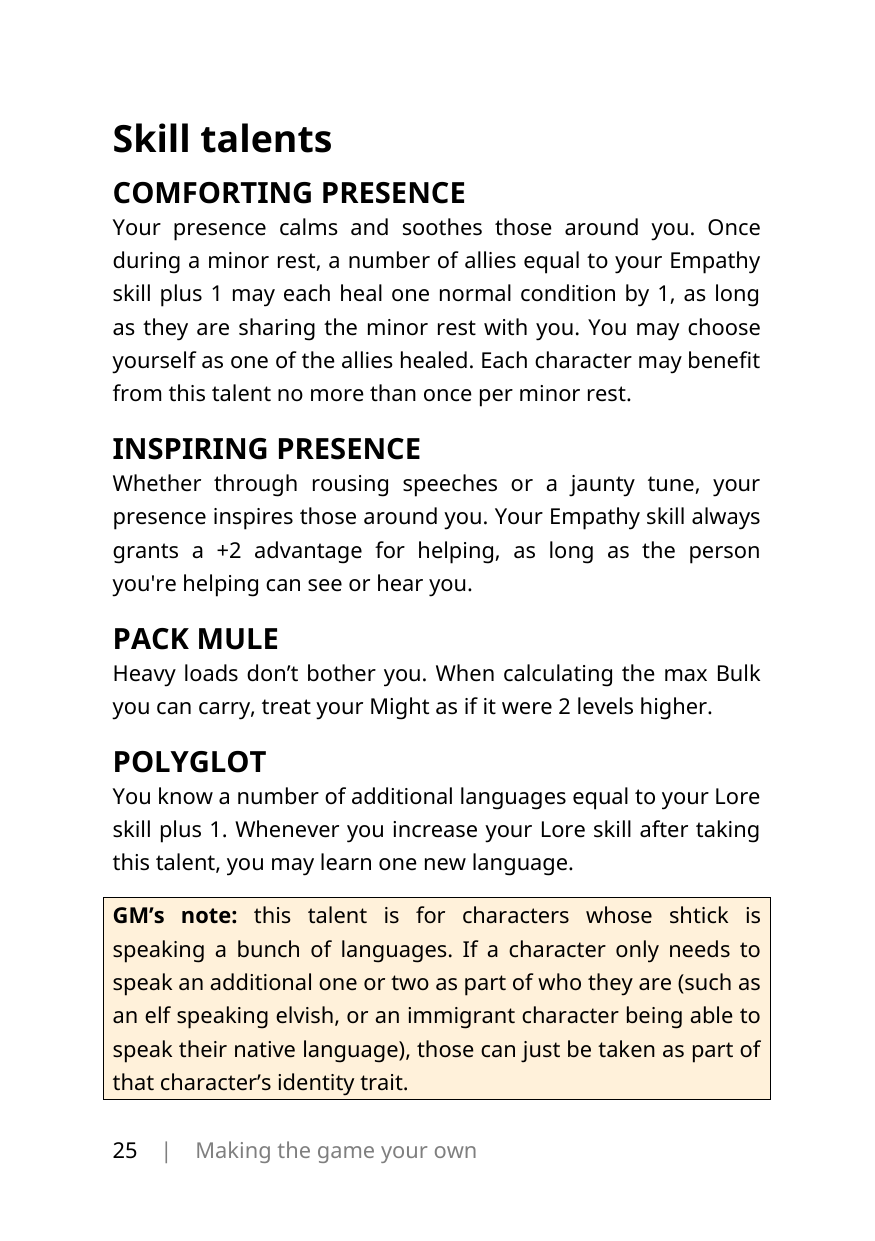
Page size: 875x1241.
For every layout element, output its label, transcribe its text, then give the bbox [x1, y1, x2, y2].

subtitle Pack Mule [112, 618, 762, 658]
subtitle Skill talents [112, 112, 762, 163]
text You know a number of additional languages equal to your Lore skill plus 1. Whenever you increase your Lore skill after taking this talent, you may learn one new language. [112, 781, 762, 877]
subtitle Polyglot [112, 741, 762, 781]
text GM’s note: this talent is for characters whose shtick is speaking a bunch of languages. If a character only needs to speak an additional one or two as part of who they are (such as an elf speaking elvish, or an immigrant character being able to speak their native language), those can just be taken as part of that character’s identity trait. [104, 898, 770, 1099]
text Heavy loads don’t bother you. When calculating the max Bulk you can carry, treat your Might as if it were 2 levels higher. [112, 658, 762, 721]
text Whether through rousing speeches or a jaunty tune, your presence inspires those around you. Your Empathy skill always grants a +2 advantage for helping, as long as the person you're helping can see or hear you. [112, 468, 762, 598]
subtitle Inspiring Presence [112, 428, 762, 468]
subtitle Comforting Presence [112, 172, 762, 212]
text Your presence calms and soothes those around you. Once during a minor rest, a number of allies equal to your Empathy skill plus 1 may each heal one normal condition by 1, as long as they are sharing the minor rest with you. You may choose yourself as one of the allies healed. Each character may benefit from this talent no more than once per minor rest. [112, 212, 762, 408]
